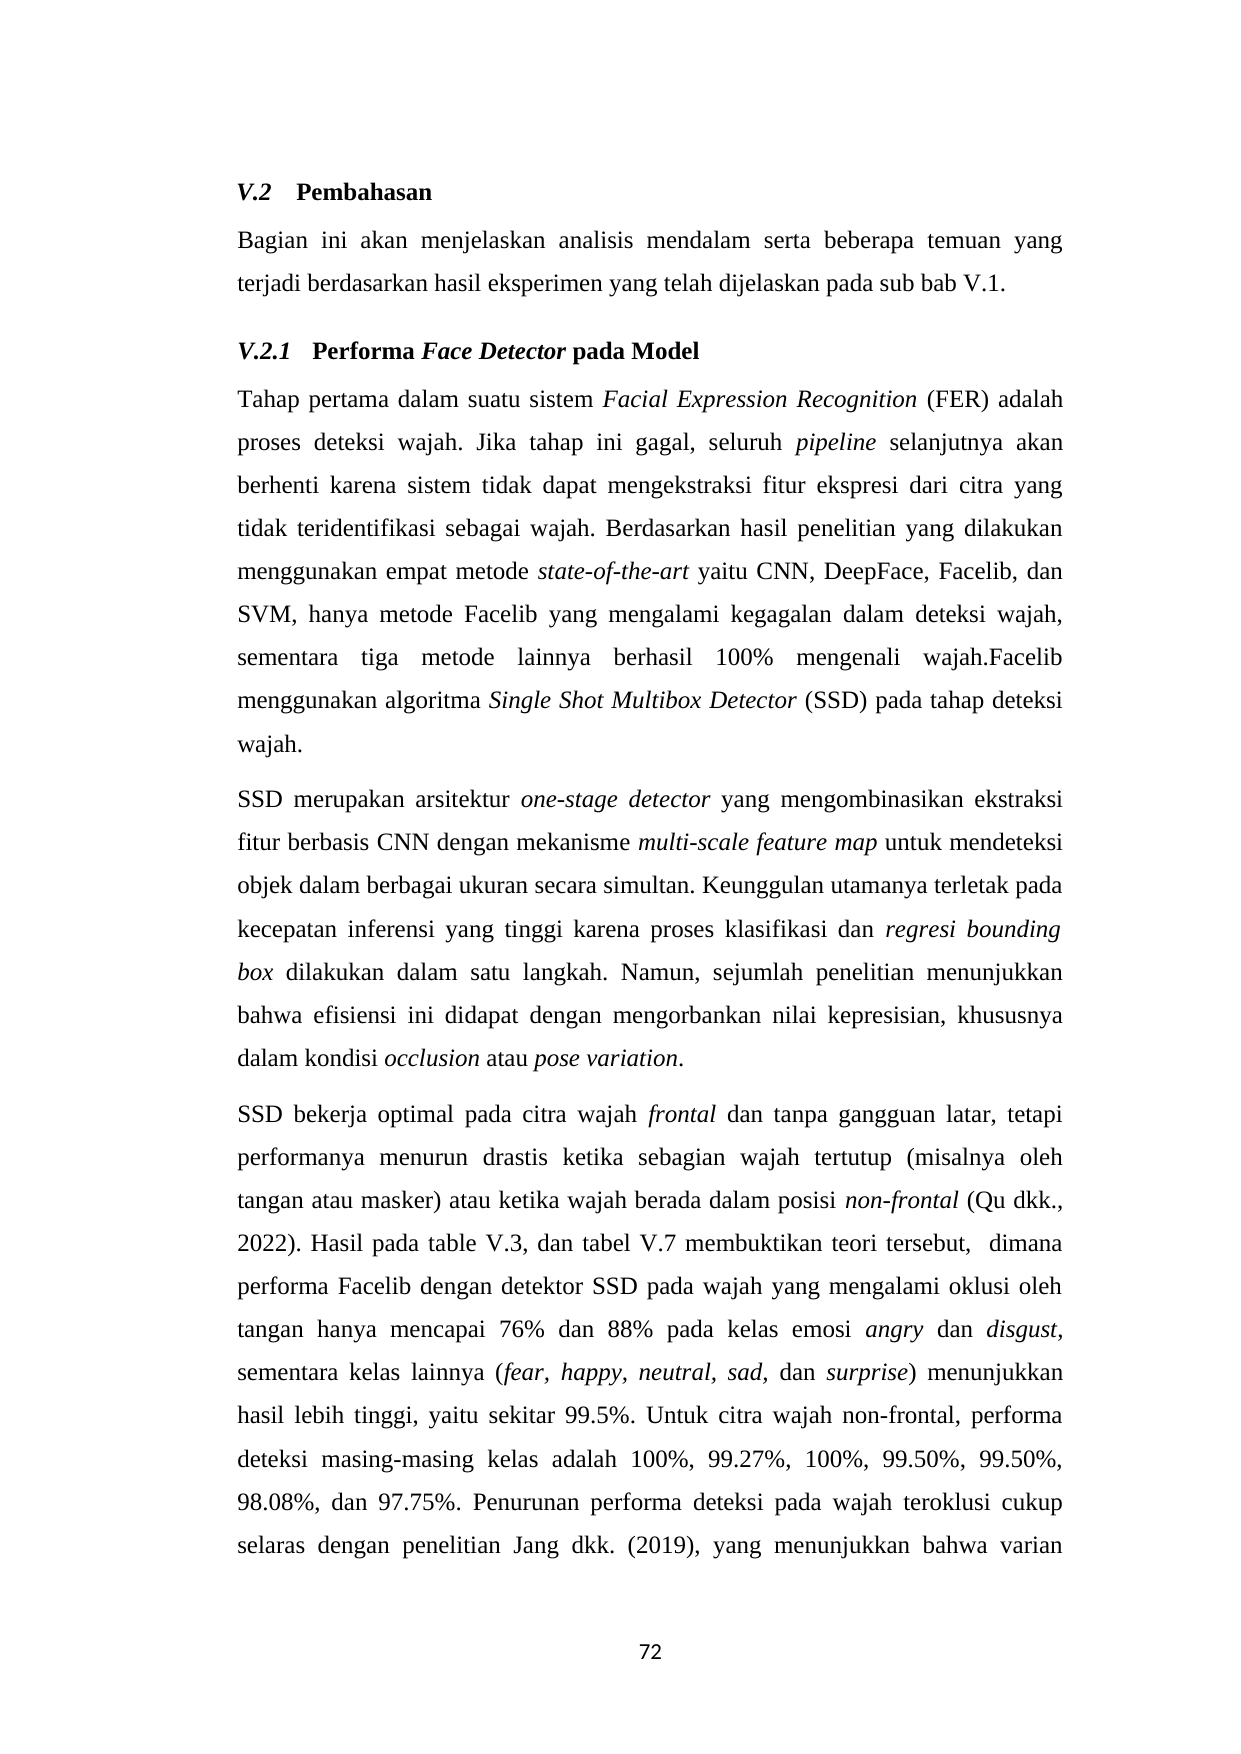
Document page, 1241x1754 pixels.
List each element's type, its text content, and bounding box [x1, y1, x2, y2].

text Tahap pertama dalam suatu sistem Facial Expression Recognition (FER) adalah proses deteksi wajah. Jika tahap ini gagal, seluruh pipeline selanjutnya akan berhenti karena sistem tidak dapat mengekstraksi fitur ekspresi dari citra yang tidak teridentifikasi sebagai wajah. Berdasarkan hasil penelitian yang dilakukan menggunakan empat metode state-of-the-art yaitu CNN, DeepFace, Facelib, dan SVM, hanya metode Facelib yang mengalami kegagalan dalam deteksi wajah, sementara tiga metode lainnya berhasil 100% mengenali wajah.Facelib menggunakan algoritma Single Shot Multibox Detector (SSD) pada tahap deteksi wajah. [237, 384, 1063, 757]
list Performa Face Detector pada Model [237, 336, 1063, 365]
text SSD merupakan arsitektur one-stage detector yang mengombinasikan ekstraksi fitur berbasis CNN dengan mekanisme multi-scale feature map untuk mendeteksi objek dalam berbagai ukuran secara simultan. Keunggulan utamanya terletak pada kecepatan inferensi yang tinggi karena proses klasifikasi dan regresi bounding box dilakukan dalam satu langkah. Namun, sejumlah penelitian menunjukkan bahwa efisiensi ini didapat dengan mengorbankan nilai kepresisian, khususnya dalam kondisi occlusion atau pose variation. [237, 784, 1063, 1072]
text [237, 1099, 1063, 1559]
list Pembahasan [236, 177, 1063, 206]
text Bagian ini akan menjelaskan analisis mendalam serta beberapa temuan yang terjadi berdasarkan hasil eksperimen yang telah dijelaskan pada sub bab V.1. [237, 225, 1063, 297]
